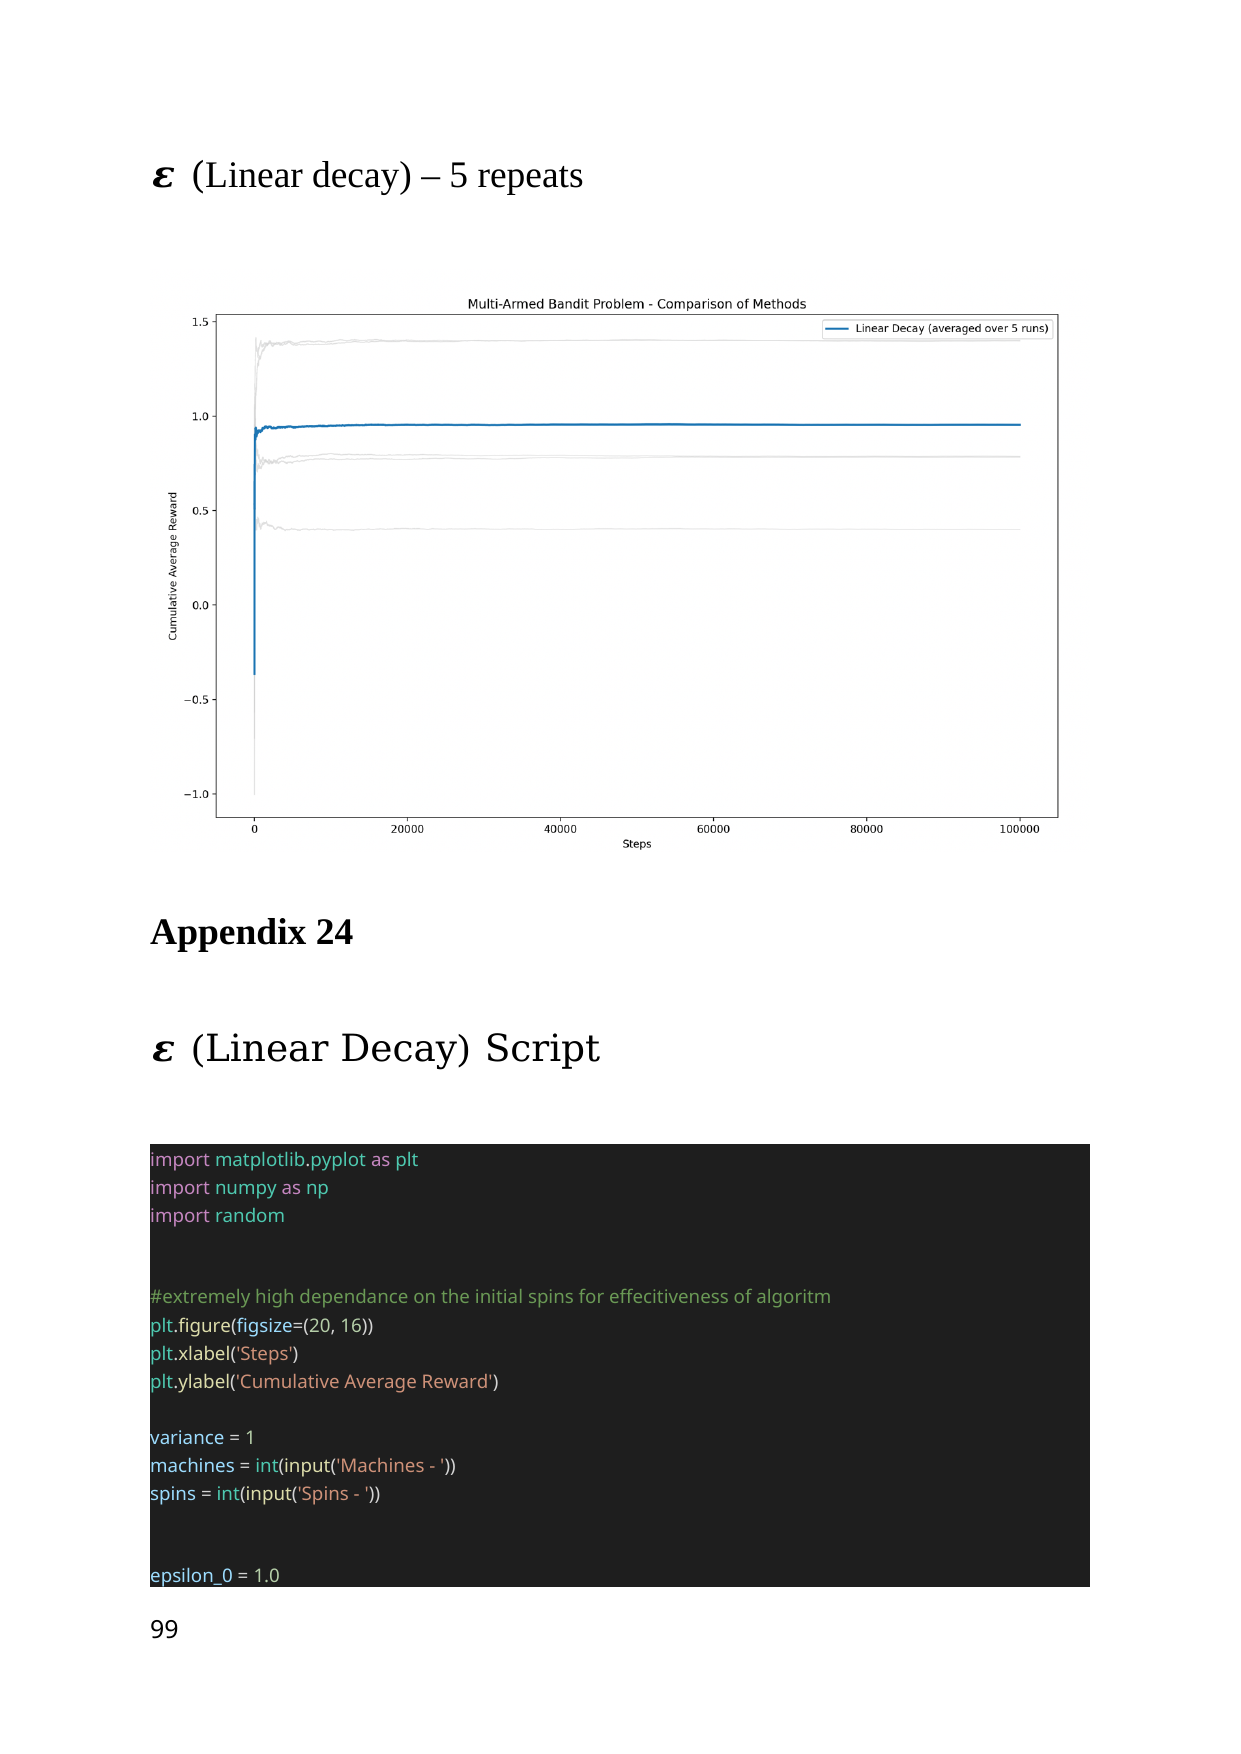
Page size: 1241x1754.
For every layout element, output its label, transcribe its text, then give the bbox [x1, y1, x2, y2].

text machines = int(input('Machines - ')) [150, 1450, 1090, 1478]
text plt.xlabel('Steps') [150, 1337, 1090, 1366]
text #extremely high dependance on the initial spins for effecitiveness of algoritm [150, 1281, 1090, 1309]
text 𝜺 (Linear decay) – 5 repeats [150, 150, 1090, 195]
text variance = 1 [150, 1422, 1090, 1450]
text 𝜺 (Linear Decay) Script [150, 1024, 1090, 1069]
text epsilon_0 = 1.0 [150, 1559, 1090, 1587]
text spins = int(input('Spins - ')) [150, 1478, 1090, 1506]
text import random [150, 1200, 1090, 1228]
picture [150, 269, 1091, 852]
text import numpy as np [150, 1172, 1090, 1200]
text import matplotlib.pyplot as plt [150, 1144, 1090, 1172]
text Appendix 24 [150, 909, 1090, 952]
text plt.figure(figsize=(20, 16)) [150, 1309, 1090, 1337]
text plt.ylabel('Cumulative Average Reward') [150, 1366, 1090, 1394]
